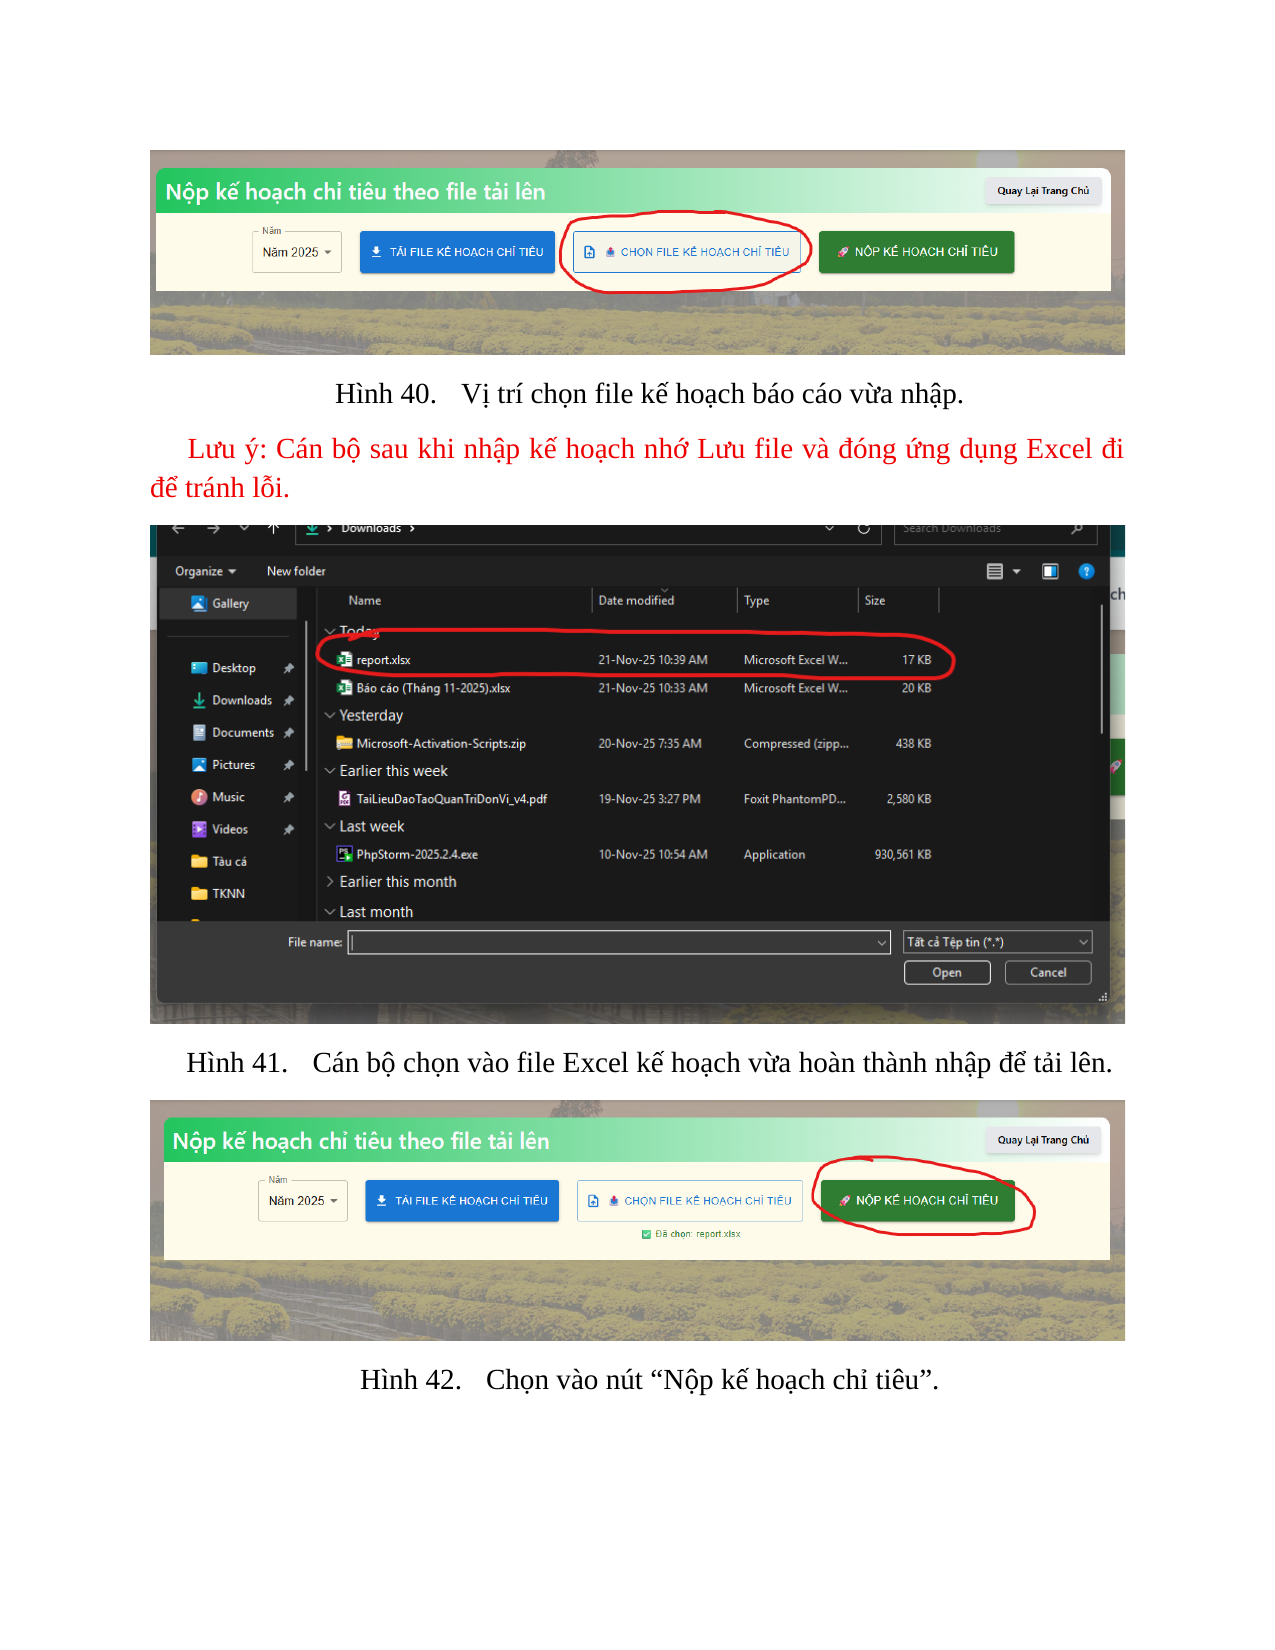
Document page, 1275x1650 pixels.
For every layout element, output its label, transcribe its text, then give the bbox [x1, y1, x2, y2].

text Lưu ý: Cán bộ sau khi nhập kế hoạch nhớ Lưu file và đóng ứng dụng Excel đi để tránh lỗi. [150, 432, 1125, 504]
picture [150, 525, 1125, 1024]
list Vị trí chọn file kế hoạch báo cáo vừa nhập. [225, 376, 1125, 410]
picture [150, 150, 1125, 355]
list Cán bộ chọn vào file Excel kế hoạch vừa hoàn thành nhập để tải lên. [225, 1046, 1125, 1079]
picture [150, 1100, 1125, 1341]
list Chọn vào nút “Nộp kế hoạch chỉ tiêu”. [225, 1362, 1125, 1395]
